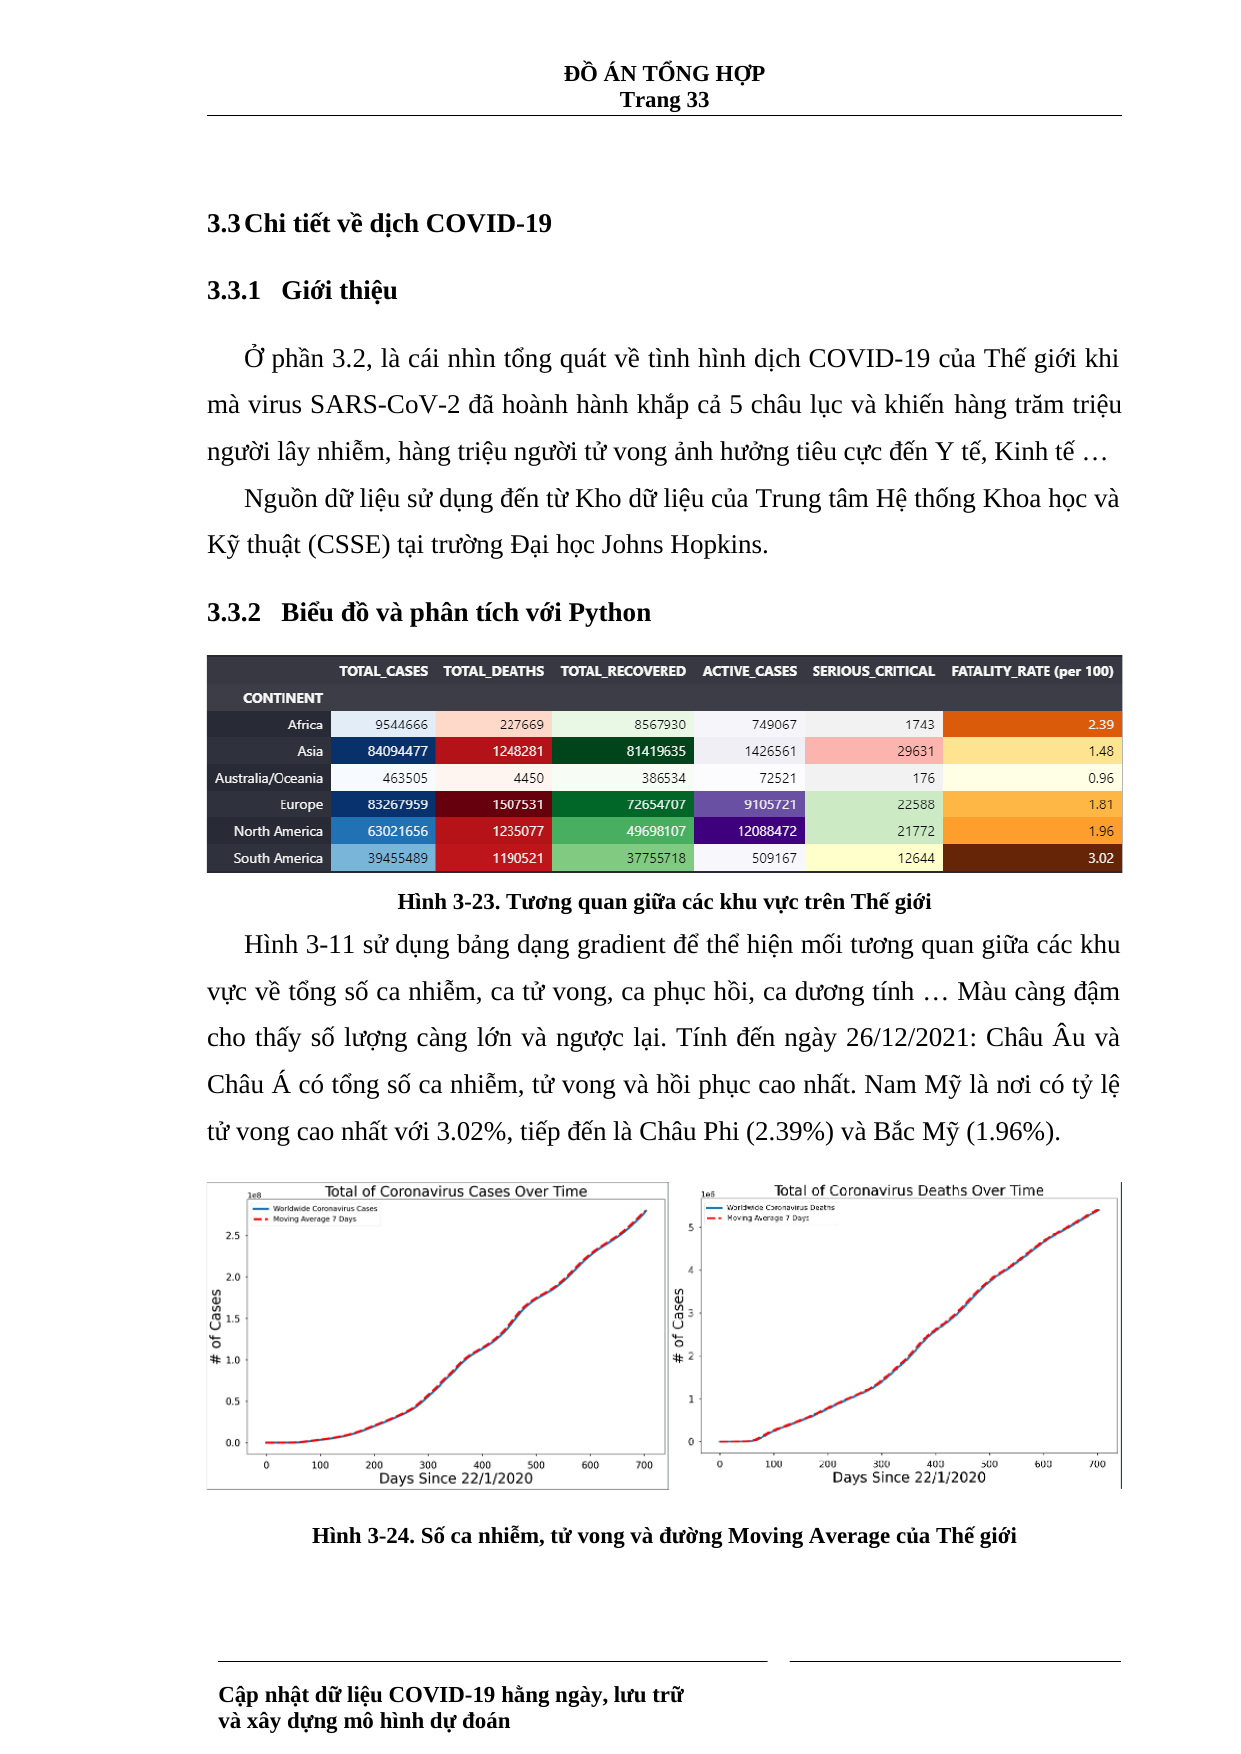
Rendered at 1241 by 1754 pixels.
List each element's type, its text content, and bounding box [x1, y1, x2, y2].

subtitle Giới thiệu [207, 274, 1122, 305]
text Hình 3-11 sử dụng bảng dạng gradient để thể hiện mối tương quan giữa các khu vực về tổng số ca nhiễm, ca tử vong, ca phục hồi, ca dương tính … Màu càng đậm cho thấy số lượng càng lớn và ngược lại. Tính đến ngày 26/12/2021: Châu Âu và Châu Á có tổng số ca nhiễm, tử vong và hồi phục cao nhất. Nam Mỹ là nơi có tỷ lệ tử vong cao nhất với 3.02%, tiếp đến là Châu Phi (2.39%) và Bắc Mỹ (1.96%). [207, 928, 1122, 1146]
picture [206, 655, 1123, 873]
subtitle Chi tiết về dịch COVID-19 [207, 207, 1122, 238]
subtitle Biểu đồ và phân tích với Python [207, 596, 1122, 627]
text Ở phần 3.2, là cái nhìn tổng quát về tình hình dịch COVID-19 của Thế giới khi mà virus SARS-CoV-2 đã hoành hành khắp cả 5 châu lục và khiến hàng trăm triệu người lây nhiễm, hàng triệu người tử vong ảnh hưởng tiêu cực đến Y tế, Kinh tế … [207, 342, 1122, 466]
picture [206, 1182, 1123, 1491]
text Nguồn dữ liệu sử dụng đến từ Kho dữ liệu của Trung tâm Hệ thống Khoa học và Kỹ thuật (CSSE) tại trường Đại học Johns Hopkins. [207, 482, 1122, 559]
